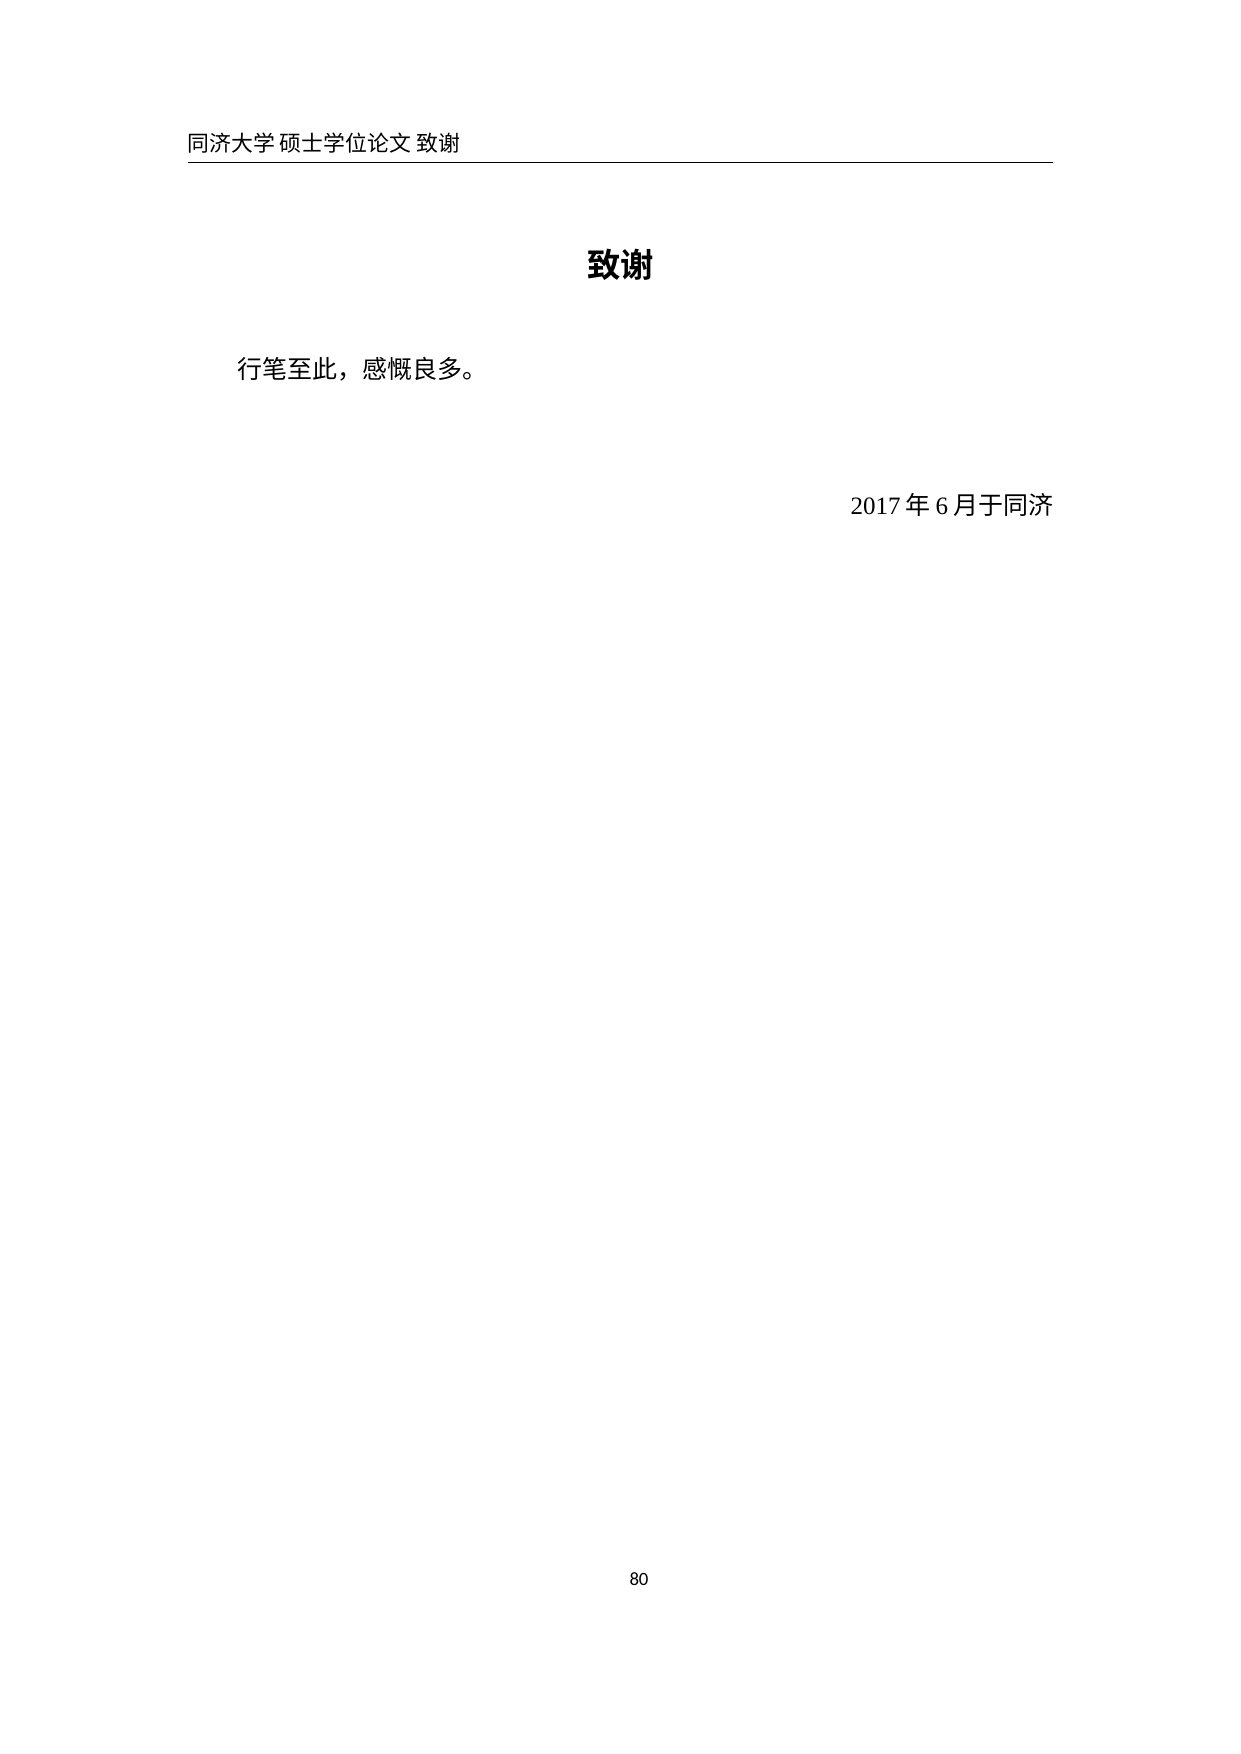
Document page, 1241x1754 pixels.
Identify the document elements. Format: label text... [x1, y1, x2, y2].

text 行笔至此，感慨良多。 [187, 334, 1053, 402]
text 2017年6月于同济 [187, 470, 1053, 538]
subtitle 致谢 [187, 229, 1053, 297]
